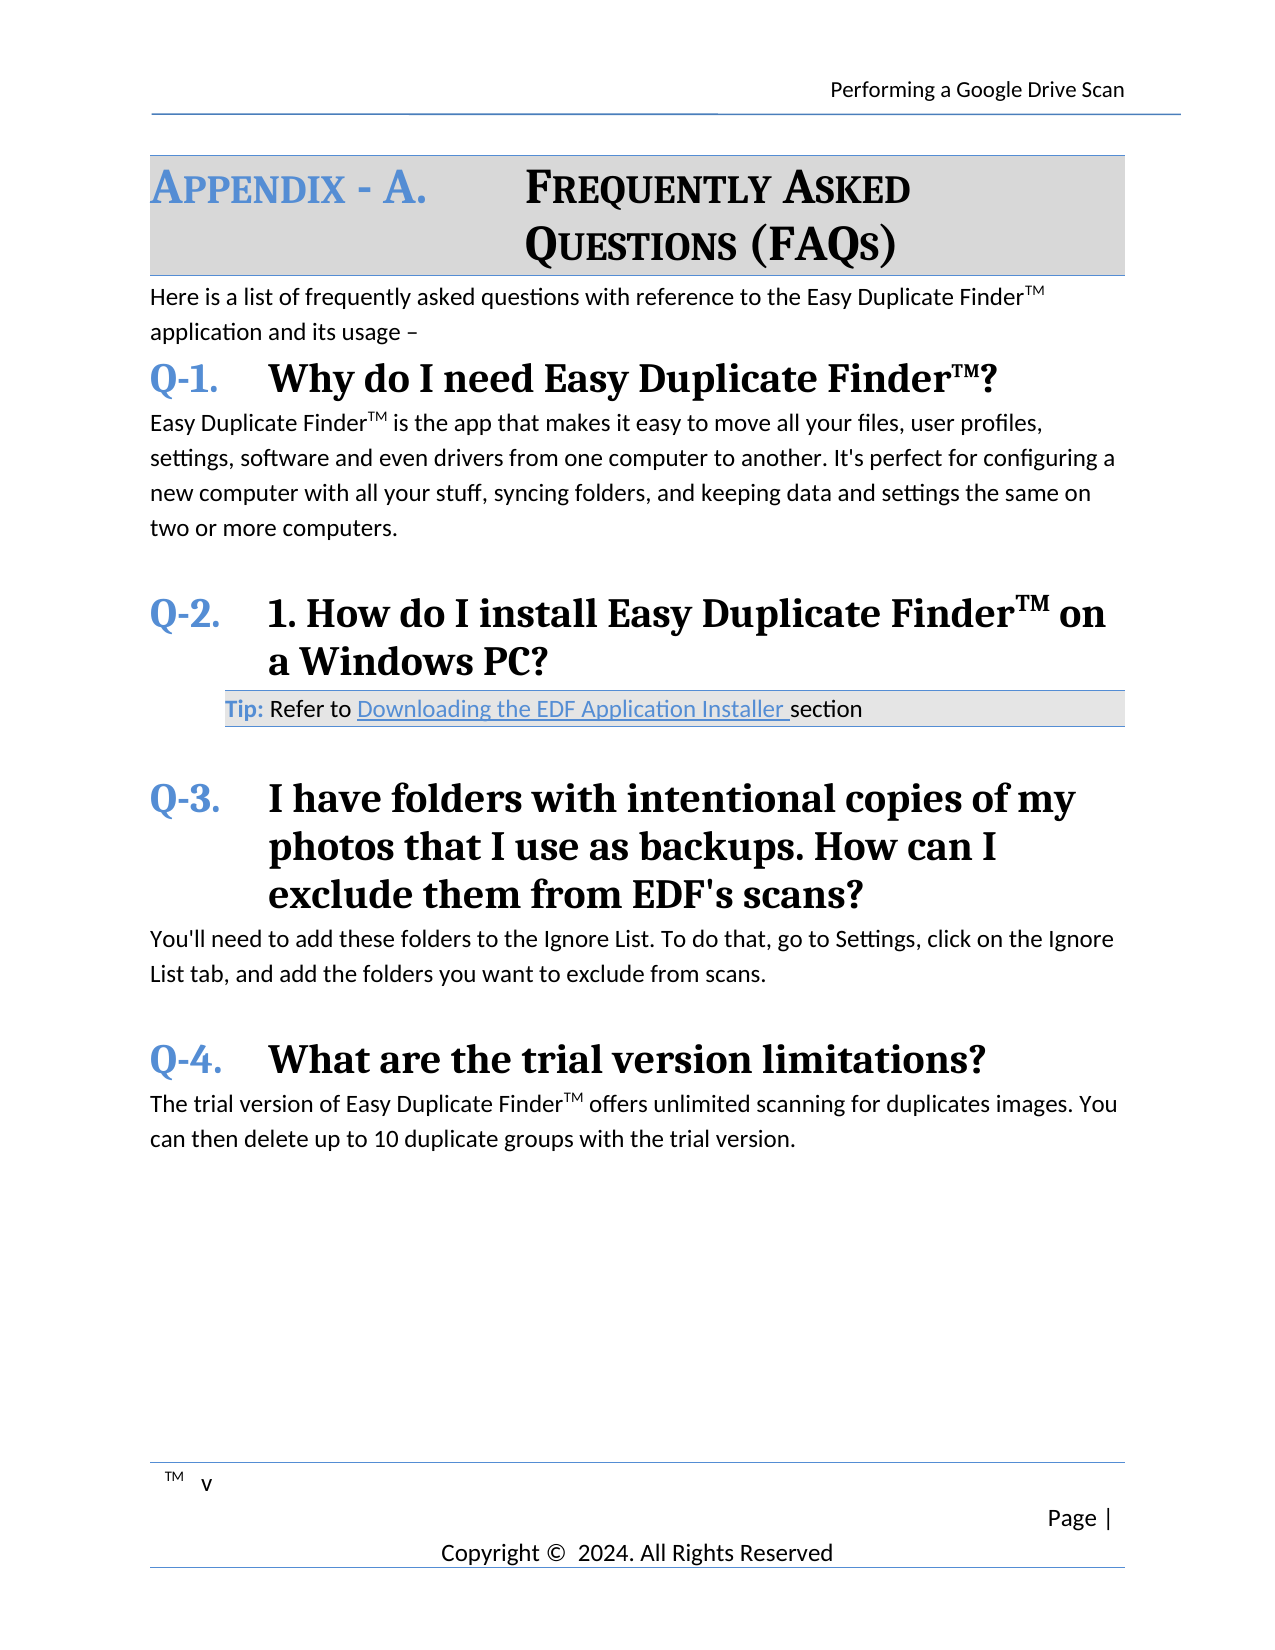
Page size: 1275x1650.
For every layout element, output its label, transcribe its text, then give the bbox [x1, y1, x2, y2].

text 1. How do I install Easy Duplicate FinderTM on a Windows PC? [150, 590, 1125, 686]
text I have folders with intentional copies of my photos that I use as backups. How can I exclude them from EDF's scans? [150, 775, 1125, 918]
text Why do I need Easy Duplicate Finder™? [150, 355, 1125, 403]
text Here is a list of frequently asked questions with reference to the Easy Duplicate FinderTM application and its usage – [150, 281, 1125, 346]
text You'll need to add these folders to the Ignore List. To do that, go to Settings, click on the Ignore List tab, and add the folders you want to exclude from scans. [150, 923, 1125, 988]
text Tip: Refer to Downloading the EDF Application Installer section [225, 691, 1125, 726]
text What are the trial version limitations? [150, 1036, 1125, 1084]
text Frequently Asked Questions (FAQs) [150, 156, 1125, 275]
text Easy Duplicate FinderTM is the app that makes it easy to move all your files, user profiles, settings, software and even drivers from one computer to another. It's perfect for configuring a new computer with all your stuff, syncing folders, and keeping data and settings the same on two or more computers. [150, 407, 1125, 542]
text The trial version of Easy Duplicate FinderTM offers unlimited scanning for duplicates images. You can then delete up to 10 duplicate groups with the trial version. [150, 1088, 1125, 1154]
